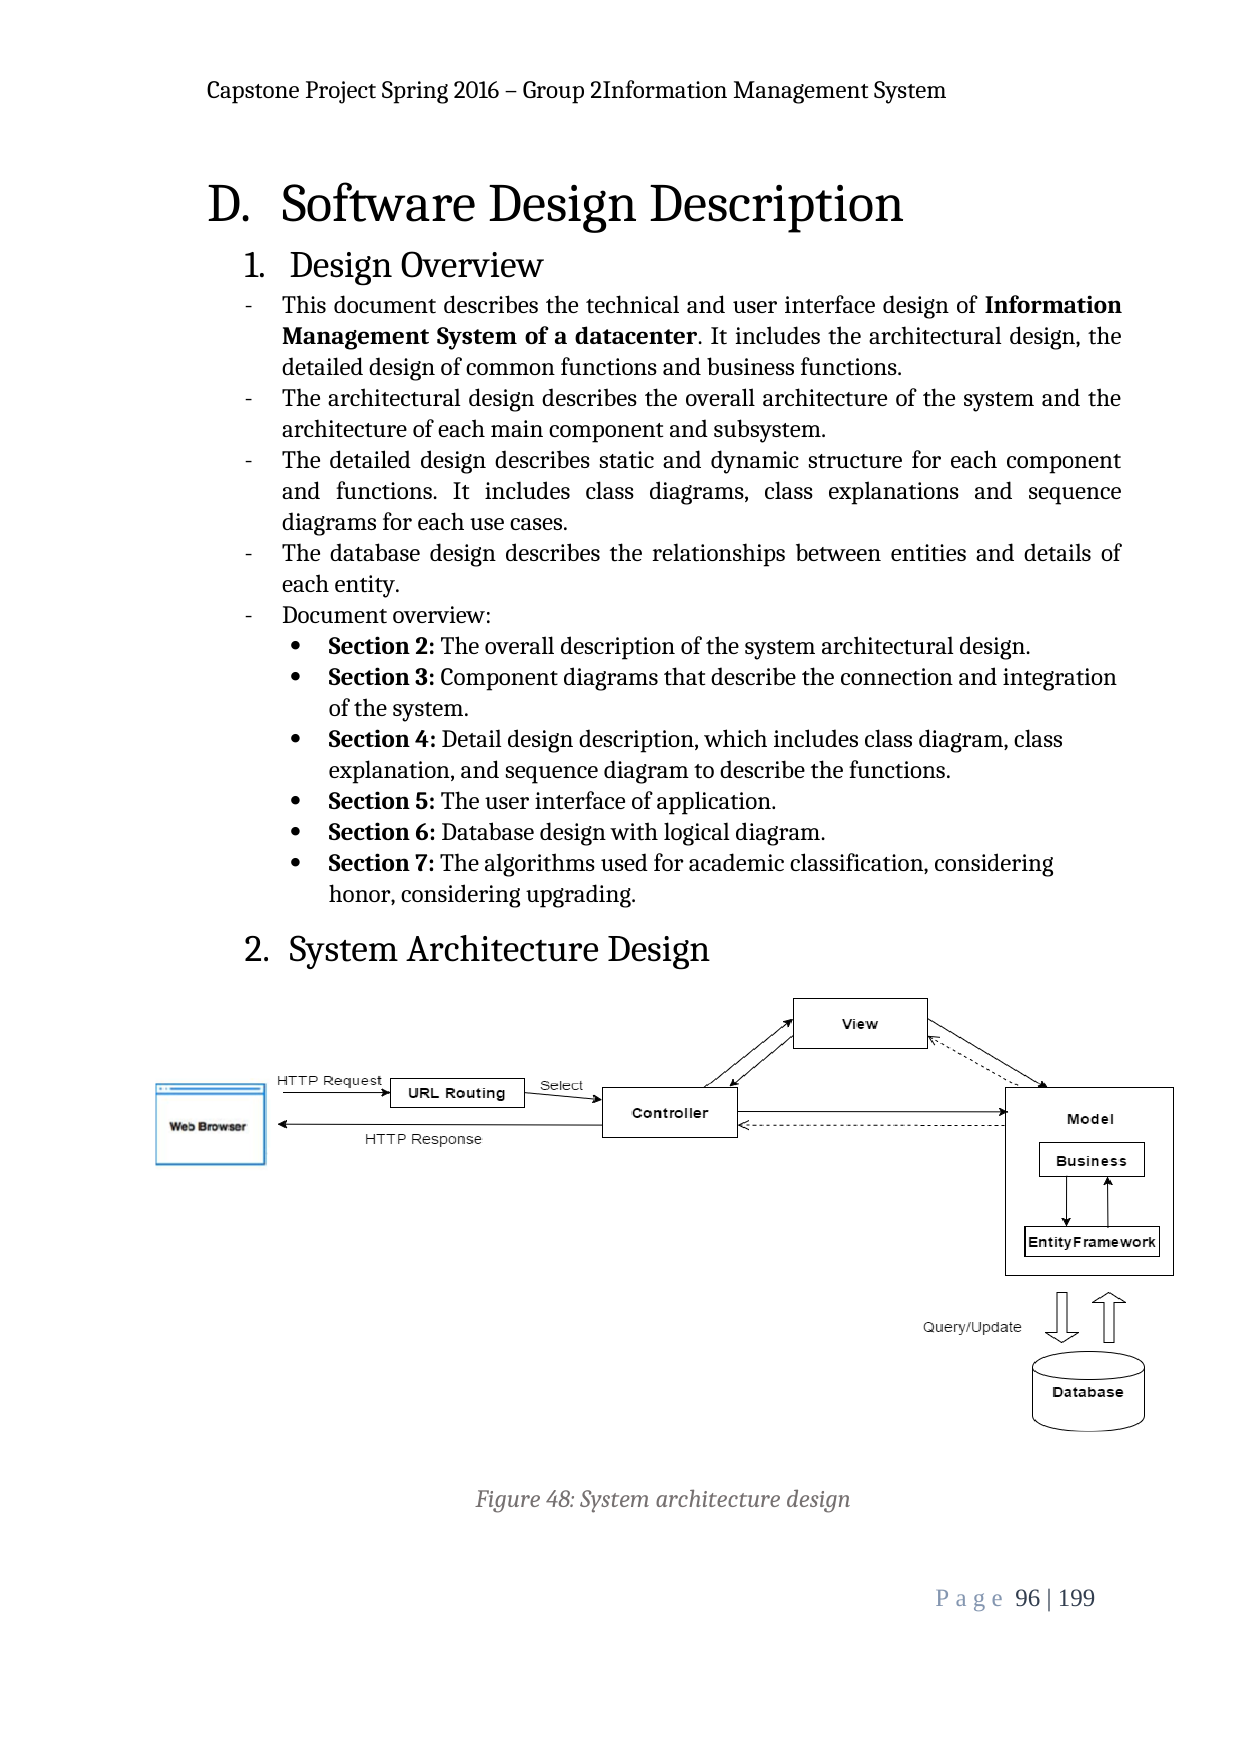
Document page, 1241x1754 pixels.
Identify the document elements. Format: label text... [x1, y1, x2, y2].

list Document overview: [244, 601, 1122, 630]
list Section 6: Database design with logical diagram. [291, 818, 1122, 847]
list The detailed design describes static and dynamic structure for each component and functions. It includes class diagrams, class explanations and sequence diagrams for each use cases. [244, 446, 1122, 537]
list The database design describes the relationships between entities and details of each entity. [244, 539, 1122, 599]
list Section 7: The algorithms used for academic classification, considering honor, considering upgrading. [291, 849, 1122, 909]
list The architectural design describes the overall architecture of the system and the architecture of each main component and subsystem. [244, 384, 1122, 443]
list Section 3: Component diagrams that describe the connection and integration of the system. [291, 663, 1122, 723]
list Section 5: The user interface of application. [291, 787, 1122, 816]
list Section 2: The overall description of the system architectural design. [291, 632, 1122, 661]
text Figure 48: System architecture design [207, 1485, 1122, 1514]
picture [154, 998, 1176, 1432]
list This document describes the technical and user interface design of Information Management System of a datacenter. It includes the architectural design, the detailed design of common functions and business functions. [244, 291, 1122, 381]
list Section 4: Detail design description, which includes class diagram, class explanation, and sequence diagram to describe the functions. [291, 725, 1122, 785]
subtitle System Architecture Design [244, 928, 1122, 971]
subtitle Design Overview [244, 244, 1122, 287]
subtitle Software Design Description [207, 173, 1122, 235]
